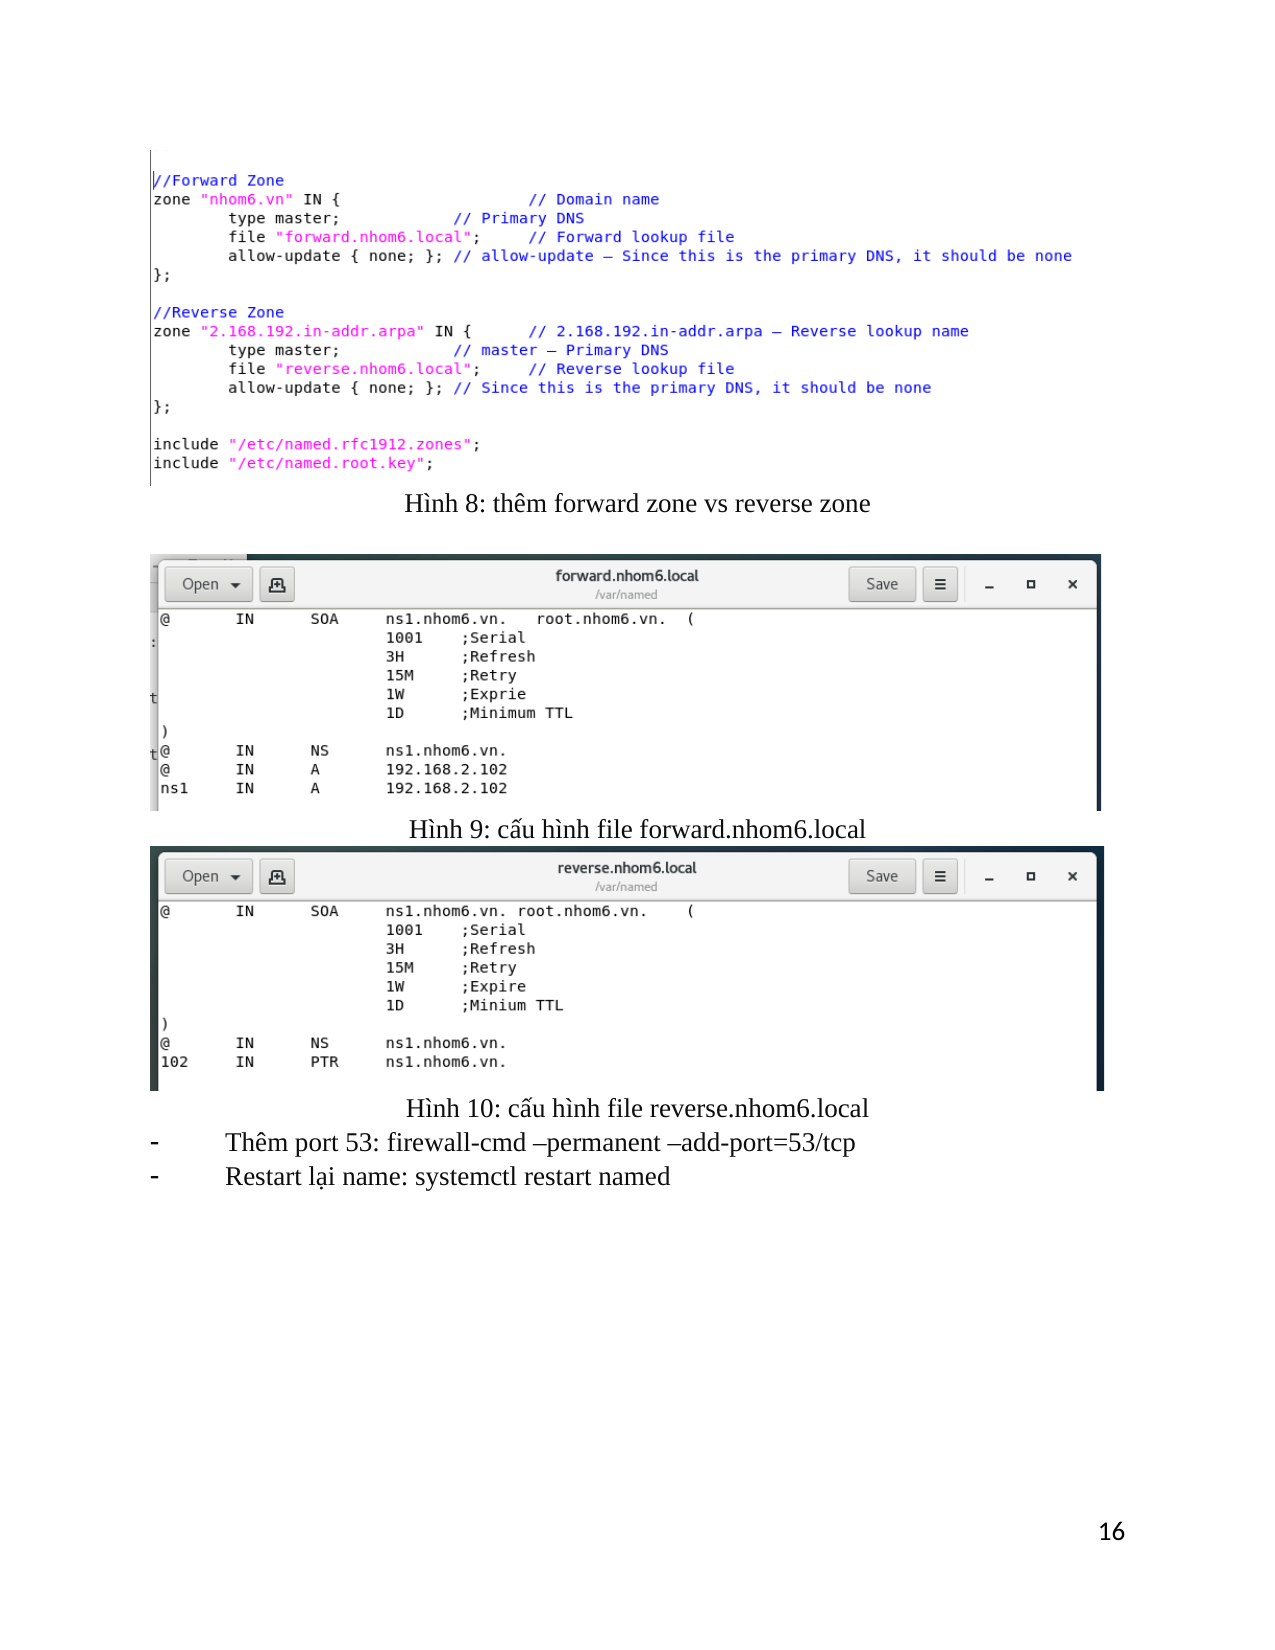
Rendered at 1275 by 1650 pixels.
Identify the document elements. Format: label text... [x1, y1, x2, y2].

list Hình 9: cấu hình file forward.nhom6.local [150, 813, 1125, 844]
list Restart lại name: systemctl restart named [150, 1160, 1125, 1191]
list Hình 8: thêm forward zone vs reverse zone [150, 488, 1125, 519]
list Thêm port 53: firewall-cmd –permanent –add-port=53/tcp [150, 1126, 1125, 1157]
picture [150, 554, 1102, 811]
list Hình 10: cấu hình file reverse.nhom6.local [150, 1093, 1125, 1124]
picture [150, 150, 1113, 486]
picture [150, 846, 1105, 1091]
